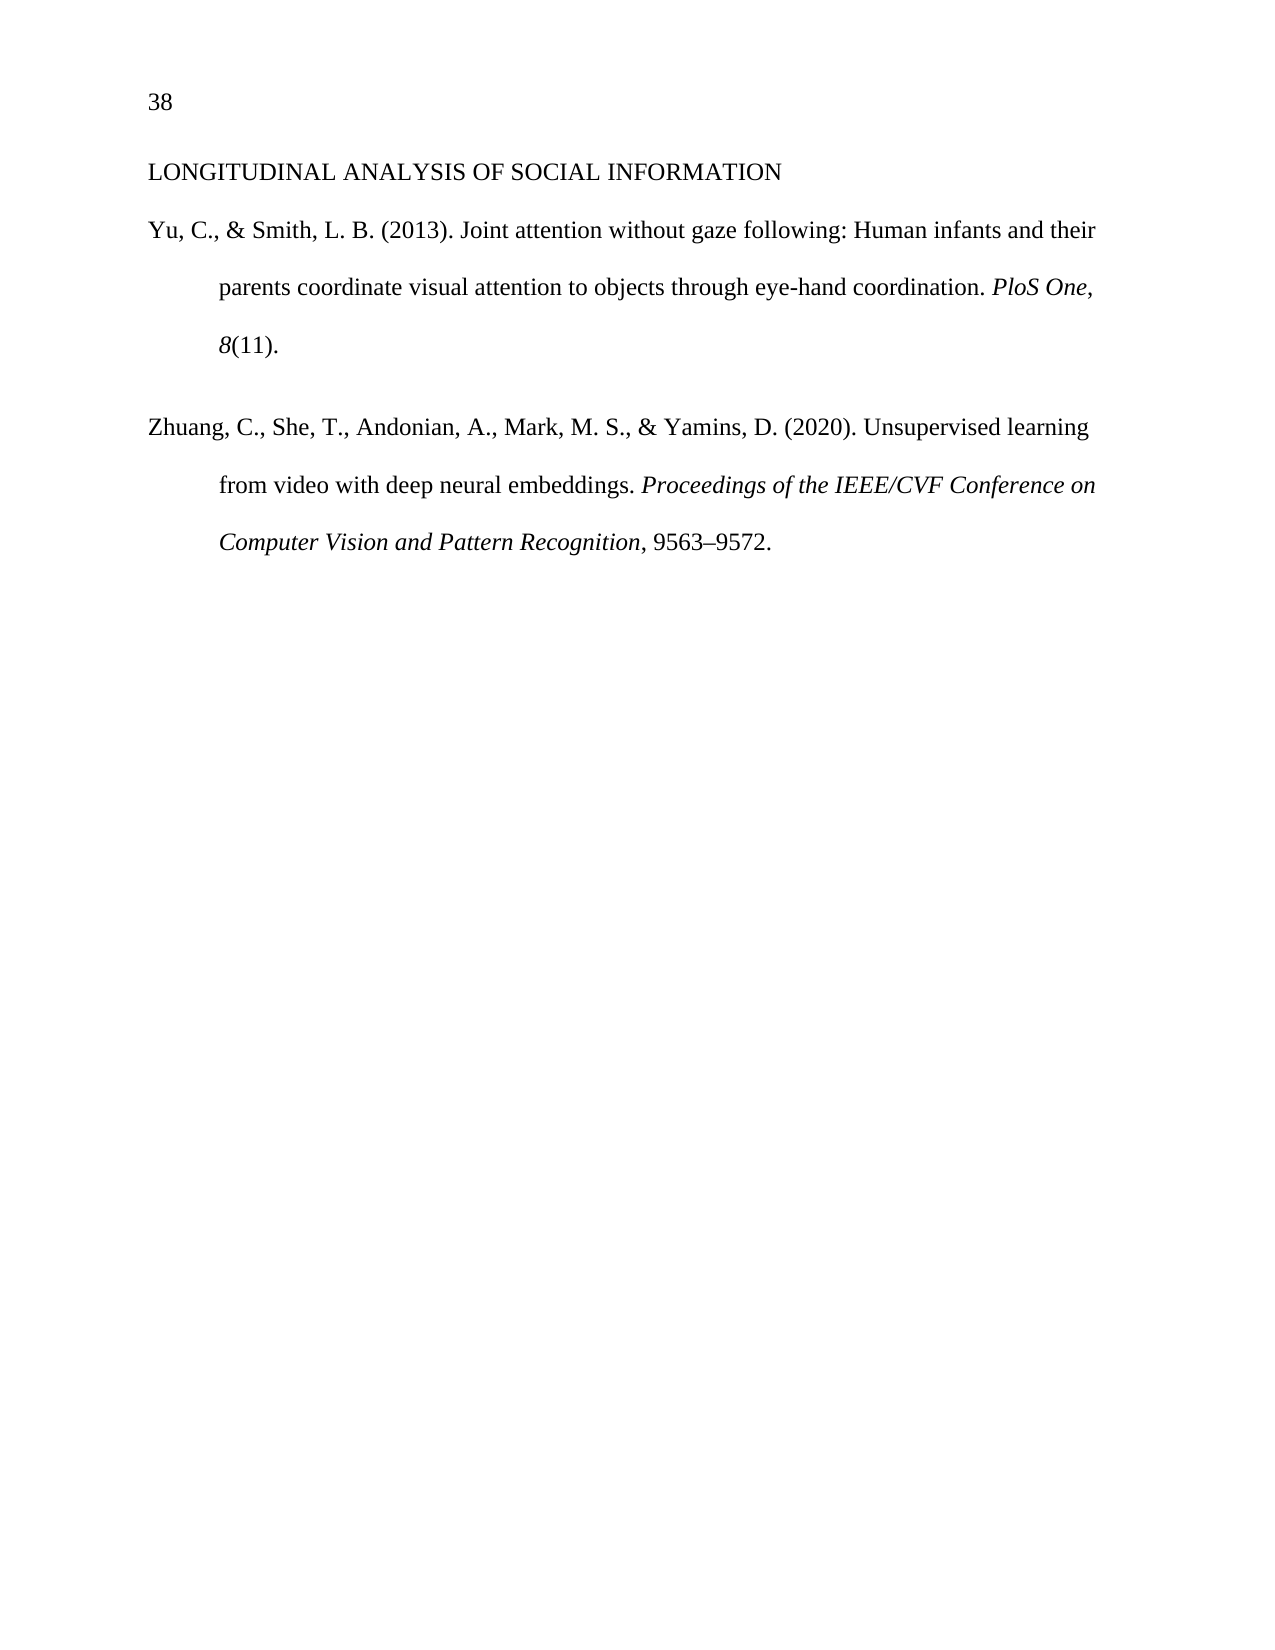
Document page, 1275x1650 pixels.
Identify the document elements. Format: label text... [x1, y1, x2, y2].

text Yu, C., & Smith, L. B. (2013). Joint attention without gaze following: Human infants and their parents coordinate visual attention to objects through eye-hand coordination. PloS One, 8(11). [148, 215, 1127, 359]
text Zhuang, C., She, T., Andonian, A., Mark, M. S., & Yamins, D. (2020). Unsupervised learning from video with deep neural embeddings. Proceedings of the IEEE/CVF Conference on Computer Vision and Pattern Recognition, 9563–9572. [148, 412, 1127, 556]
